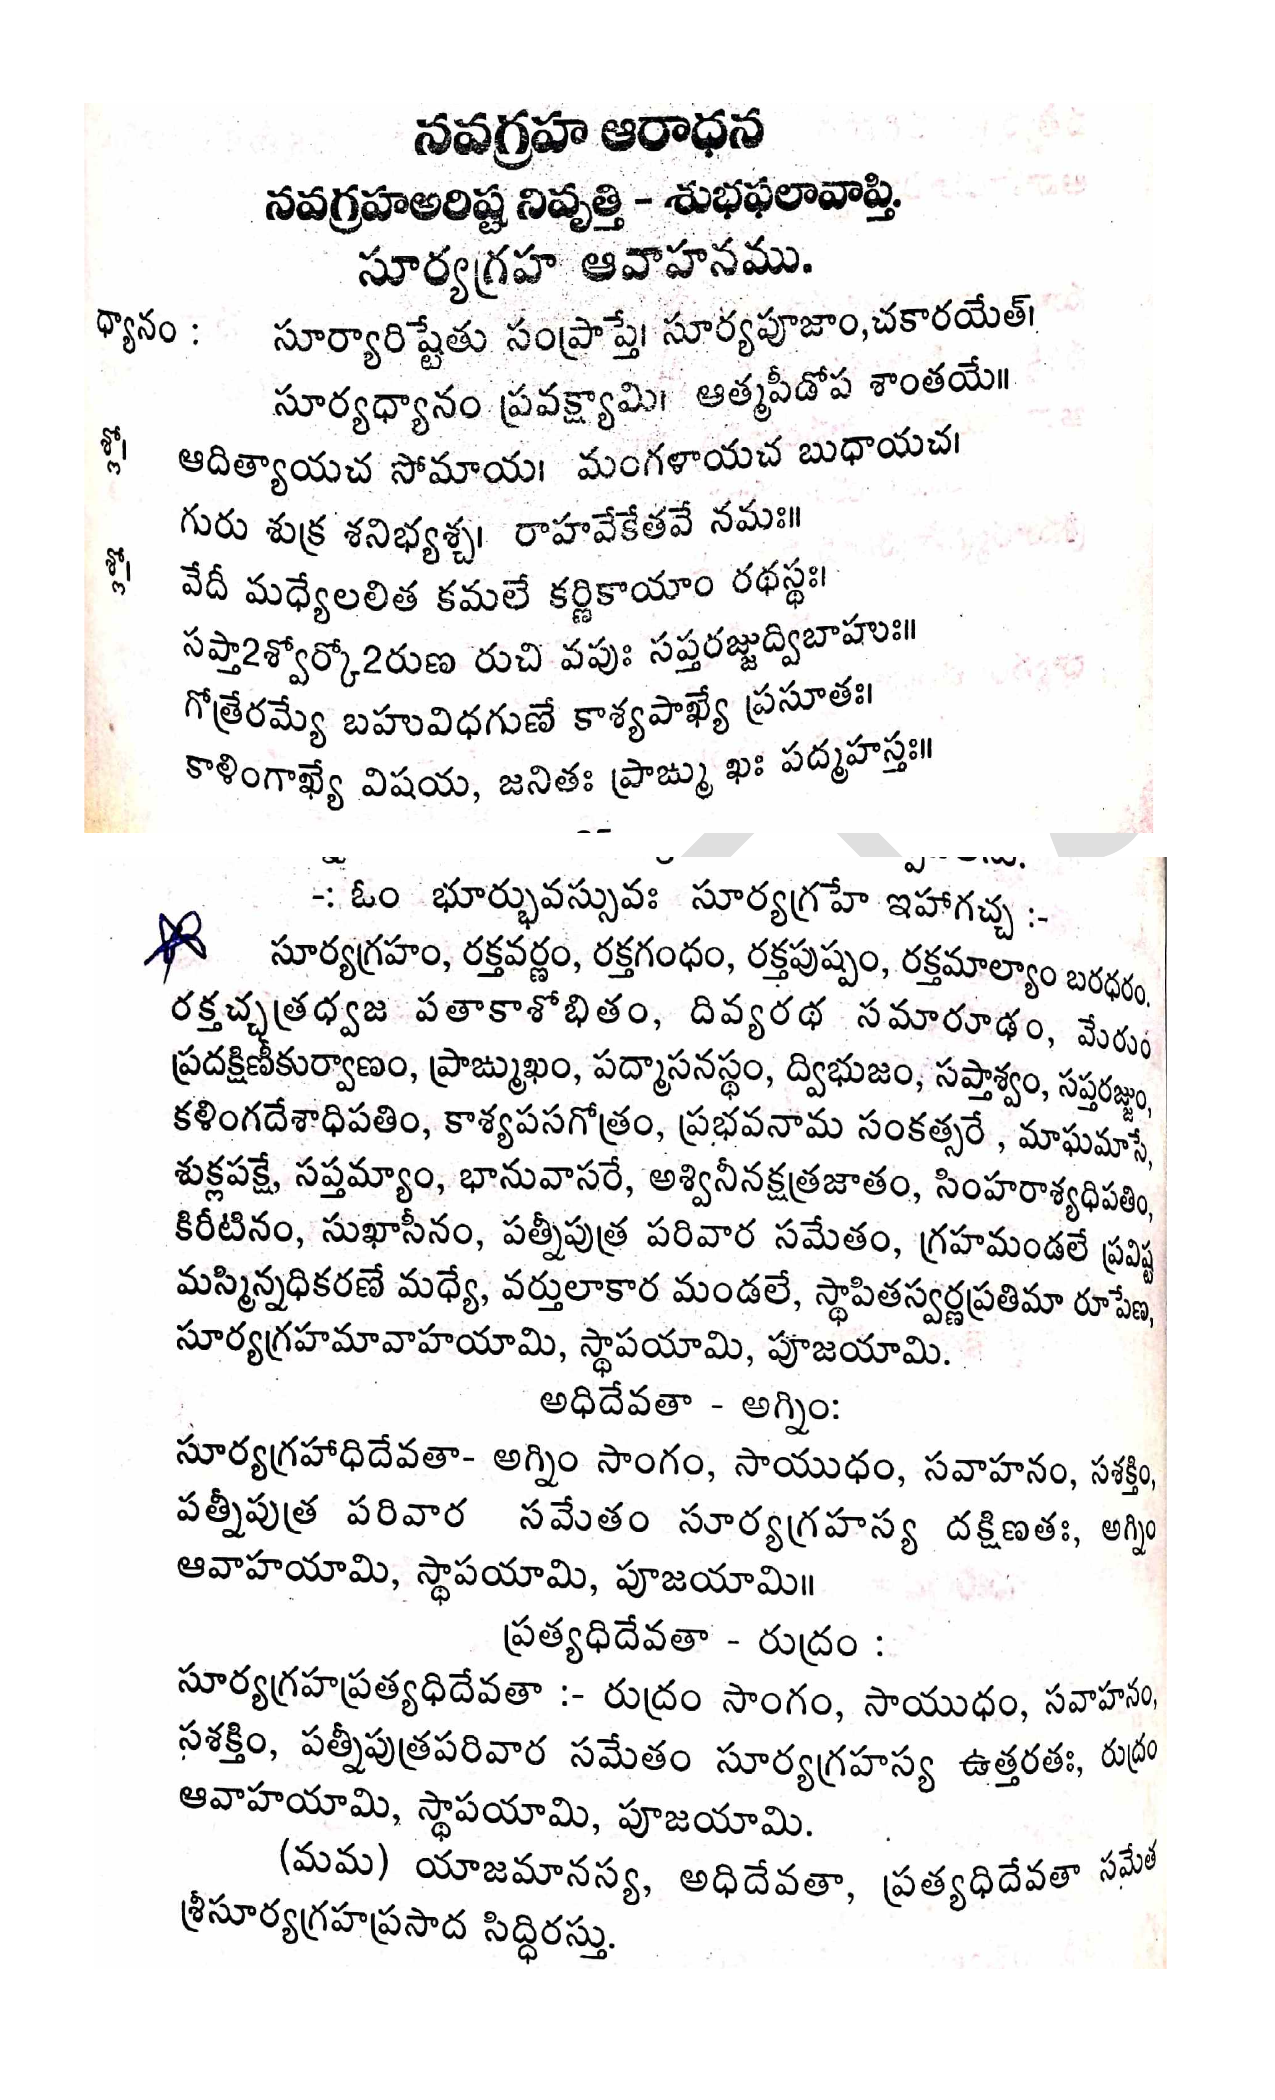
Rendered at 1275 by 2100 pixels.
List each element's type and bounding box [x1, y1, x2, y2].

picture [84, 103, 1154, 833]
picture [93, 857, 1167, 1969]
